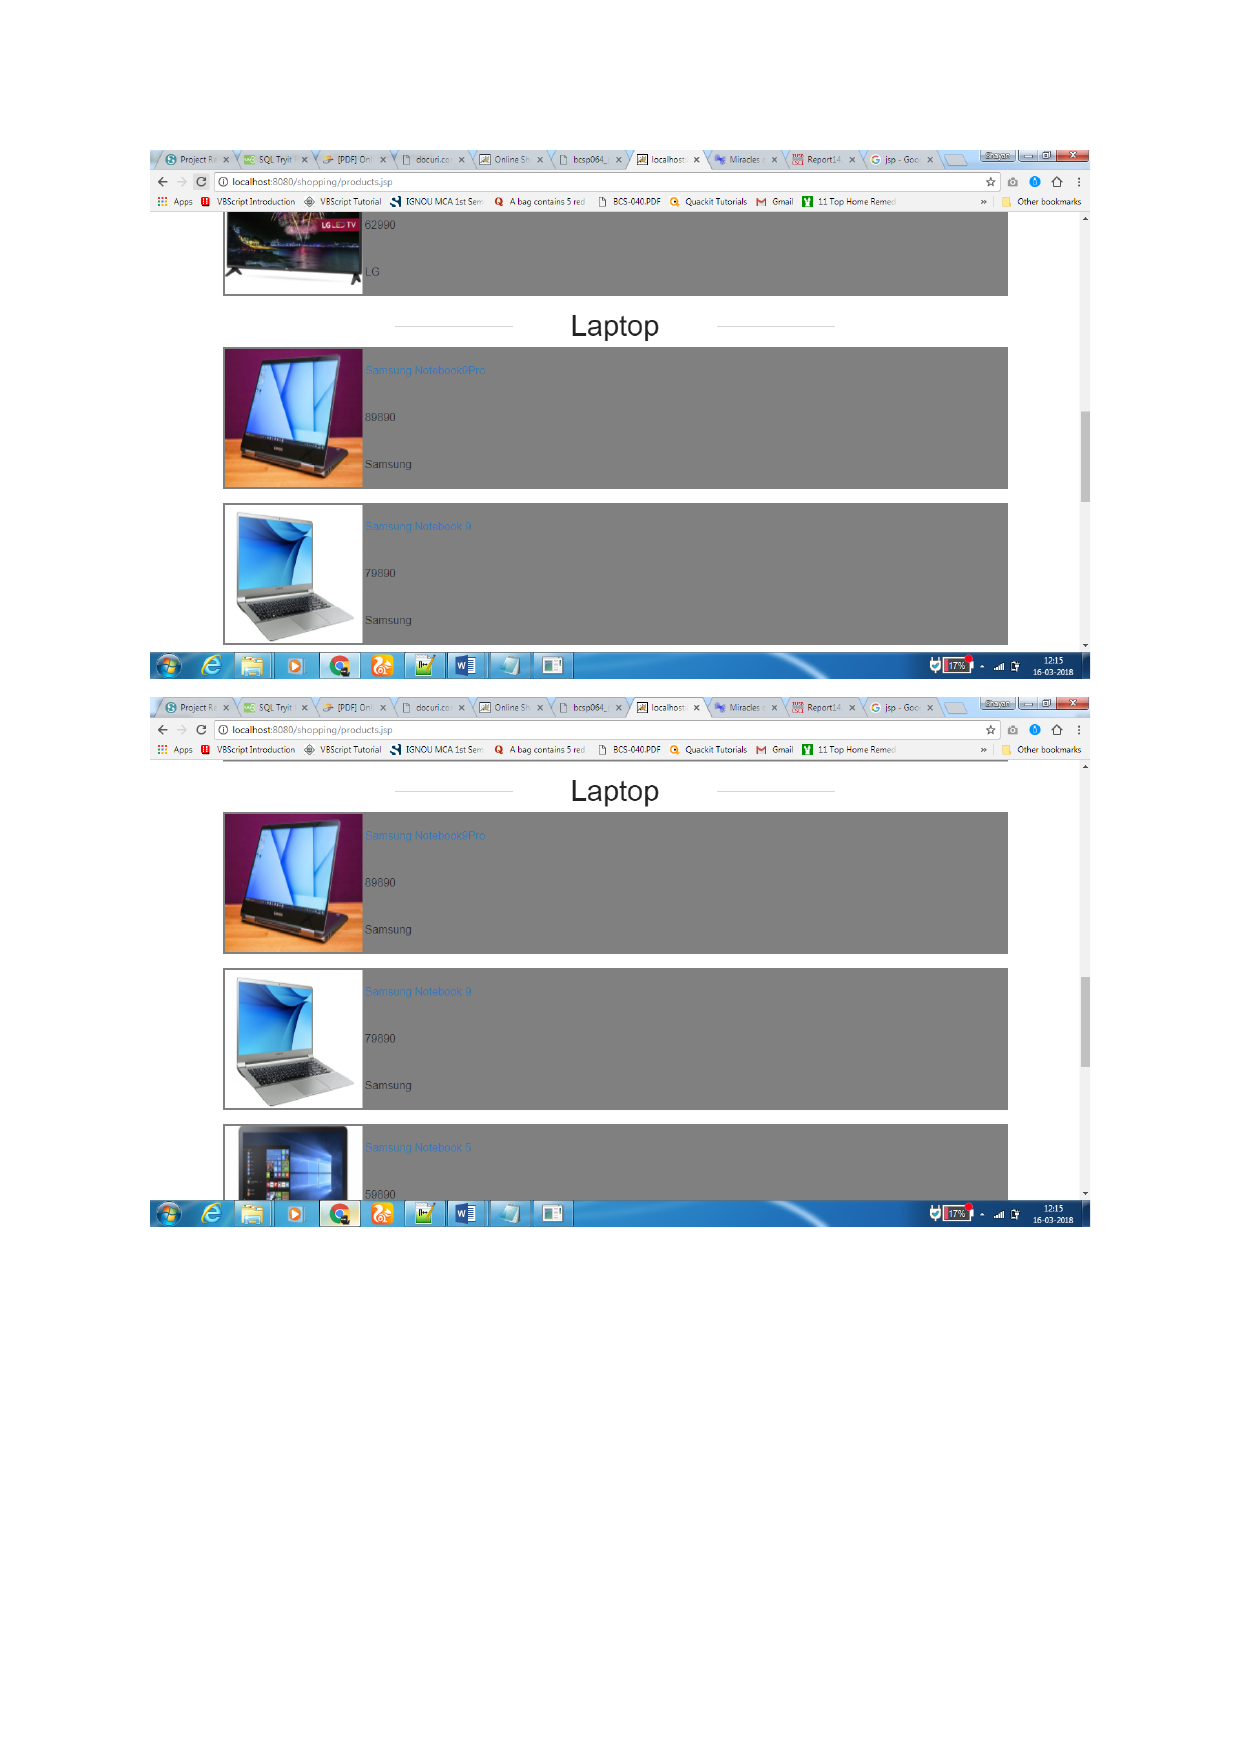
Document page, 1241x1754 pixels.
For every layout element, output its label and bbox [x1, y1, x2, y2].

picture [150, 150, 1091, 679]
picture [150, 697, 1091, 1227]
